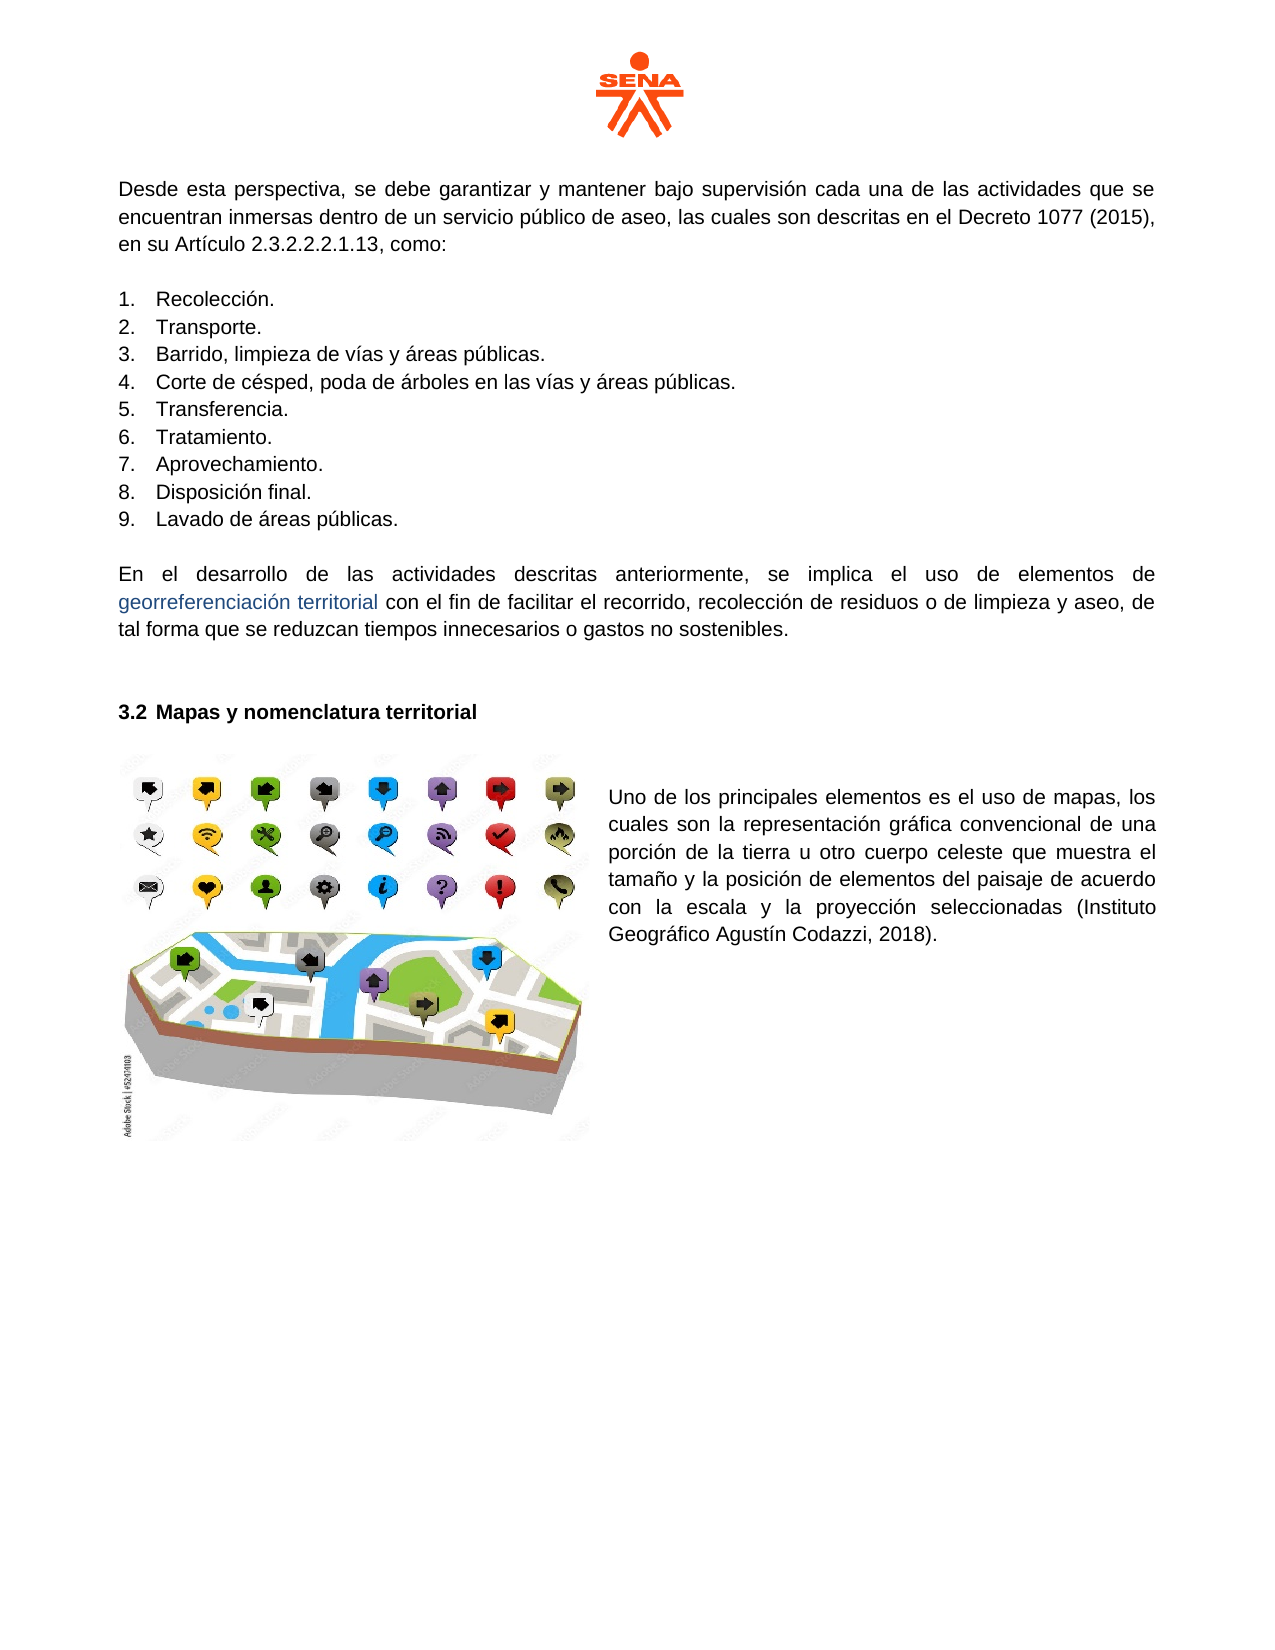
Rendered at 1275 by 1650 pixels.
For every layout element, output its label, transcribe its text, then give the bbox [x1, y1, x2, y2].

list Mapas y nomenclatura territorial [118, 700, 1157, 724]
text Desde esta perspectiva, se debe garantizar y mantener bajo supervisión cada una de las actividades que se encuentran inmersas dentro de un servicio público de aseo, las cuales son descritas en el Decreto 1077 (2015), en su Artículo 2.3.2.2.2.1.13, como: [118, 177, 1157, 256]
list Aprovechamiento. [118, 452, 1157, 476]
picture [585, 48, 690, 142]
list Recolección. [118, 287, 1157, 311]
list Tratamiento. [118, 425, 1157, 449]
list Lavado de áreas públicas. [118, 507, 1157, 531]
list Transferencia. [118, 397, 1157, 421]
text En el desarrollo de las actividades descritas anteriormente, se implica el uso de elementos de georreferenciación territorial con el fin de facilitar el recorrido, recolección de residuos o de limpieza y aseo, de tal forma que se reduzcan tiempos innecesarios o gastos no sostenibles. [118, 562, 1157, 641]
list Barrido, limpieza de vías y áreas públicas. [118, 342, 1157, 366]
list Transporte. [118, 315, 1157, 339]
text Uno de los principales elementos es el uso de mapas, los cuales son la representación gráfica convencional de una porción de la tierra u otro cuerpo celeste que muestra el tamaño y la posición de elementos del paisaje de acuerdo con la escala y la proyección seleccionadas (Instituto Geográfico Agustín Codazzi, 2018). [589, 784, 1157, 946]
picture [117, 754, 589, 1139]
list Corte de césped, poda de árboles en las vías y áreas públicas. [118, 370, 1157, 394]
list Disposición final. [118, 480, 1157, 504]
